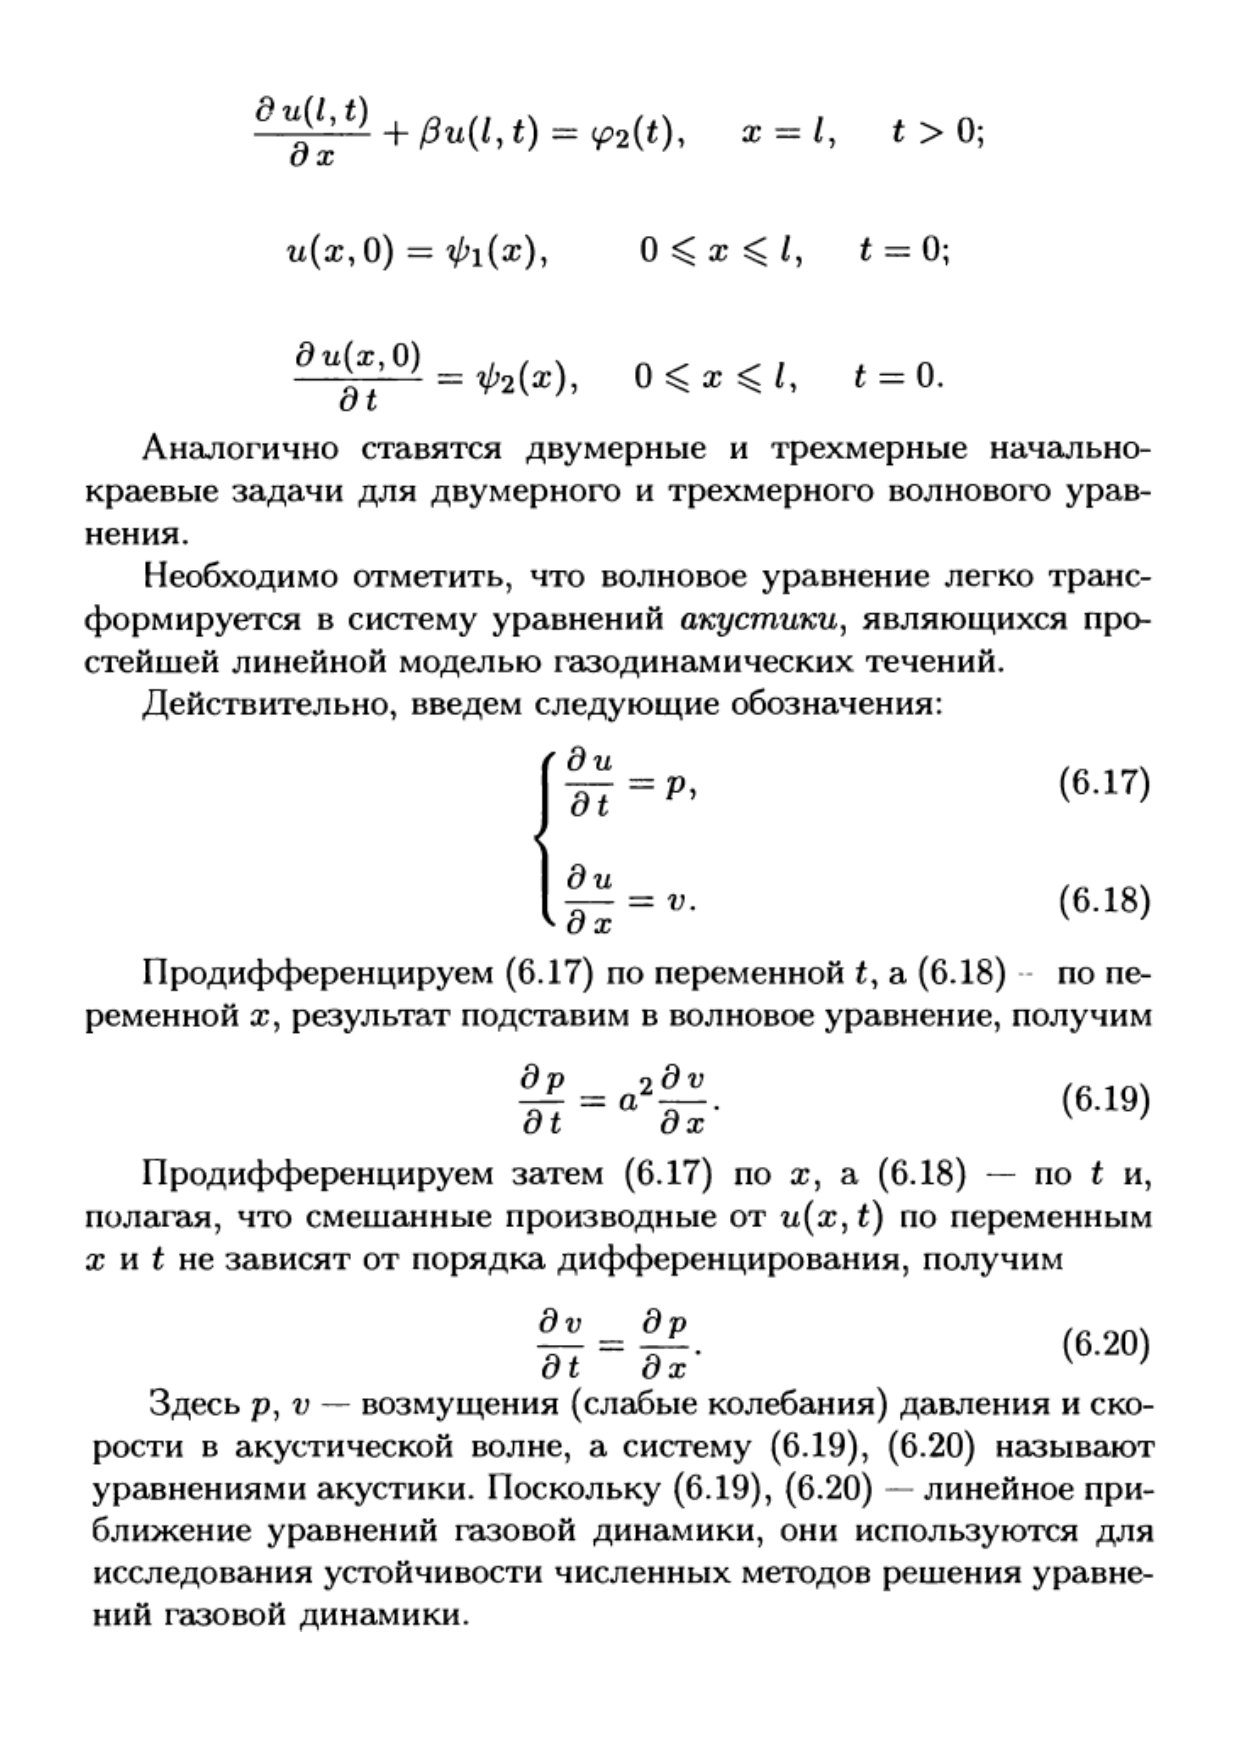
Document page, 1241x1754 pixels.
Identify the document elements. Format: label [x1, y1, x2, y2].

picture [78, 75, 1163, 1632]
